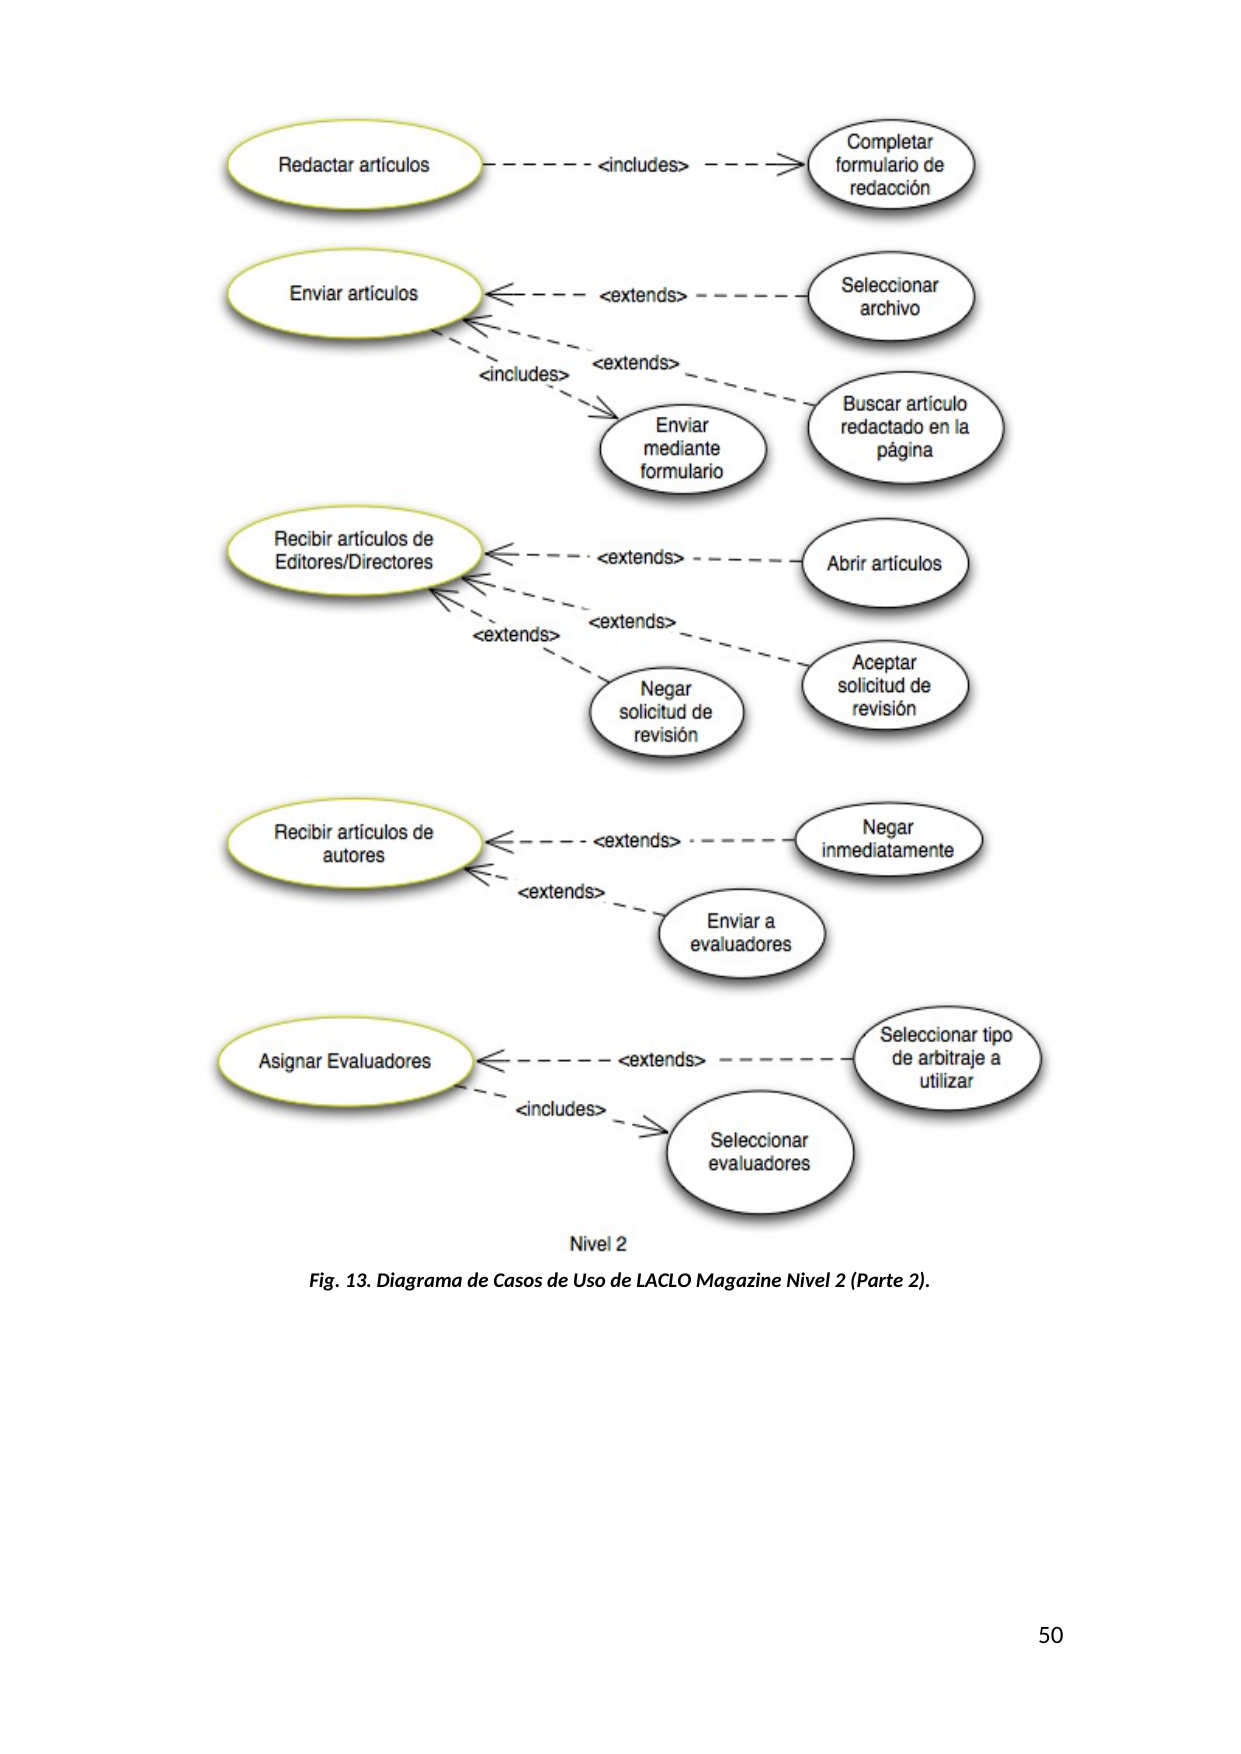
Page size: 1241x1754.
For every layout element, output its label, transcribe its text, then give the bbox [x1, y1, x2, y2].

text Fig. 13. Diagrama de Casos de Uso de LACLO Magazine Nivel 2 (Parte 2). [177, 1268, 1063, 1293]
picture [187, 93, 1072, 1271]
